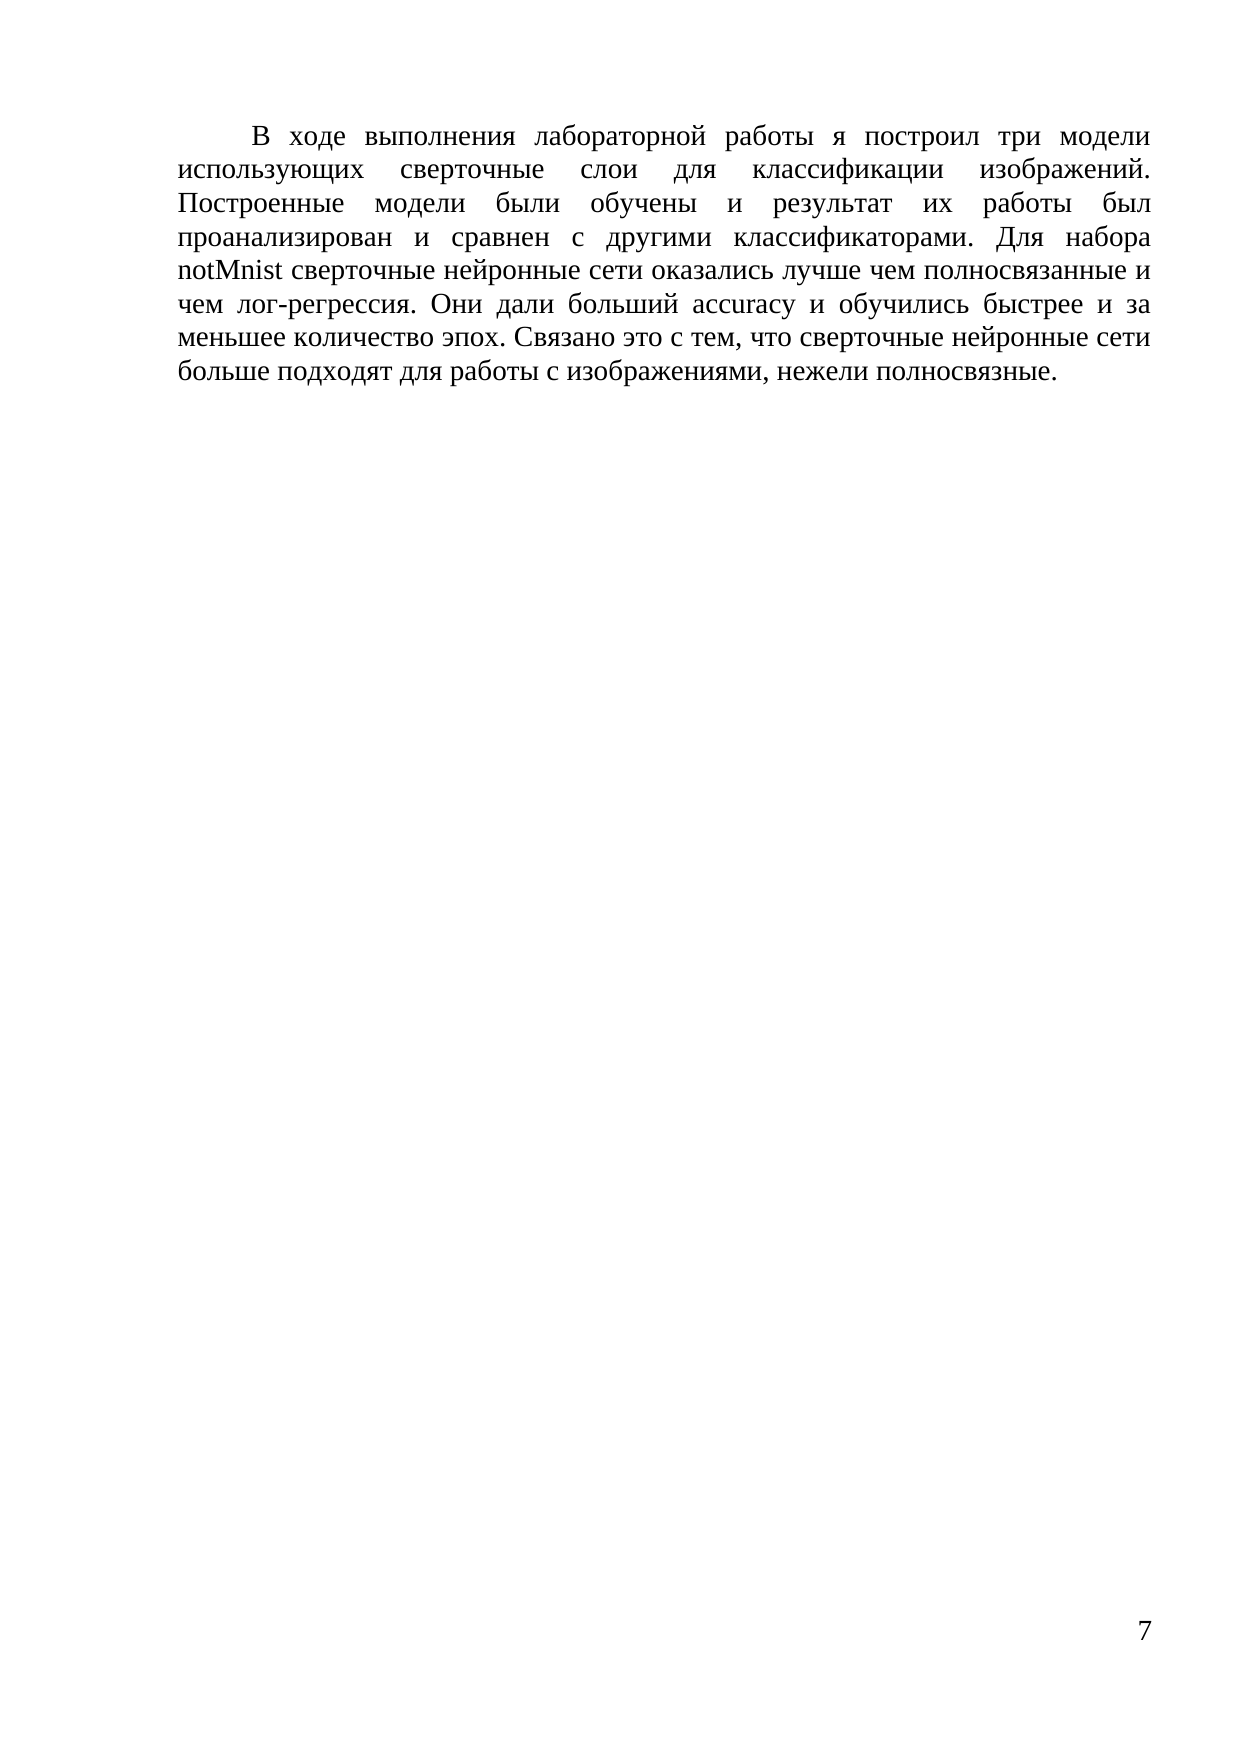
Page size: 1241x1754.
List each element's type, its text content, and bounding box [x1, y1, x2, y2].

text В ходе выполнения лабораторной работы я построил три модели использующих сверточные слои для классификации изображений. Построенные модели были обучены и результат их работы был проанализирован и сравнен с другими классификаторами. Для набора notMnist сверточные нейронные сети оказались лучше чем полносвязанные и чем лог-регрессия. Они дали больший accuracy и обучились быстрее и за меньшее количество эпох. Связано это с тем, что сверточные нейронные сети больше подходят для работы с изображениями, нежели полносвязные. [177, 118, 1152, 386]
